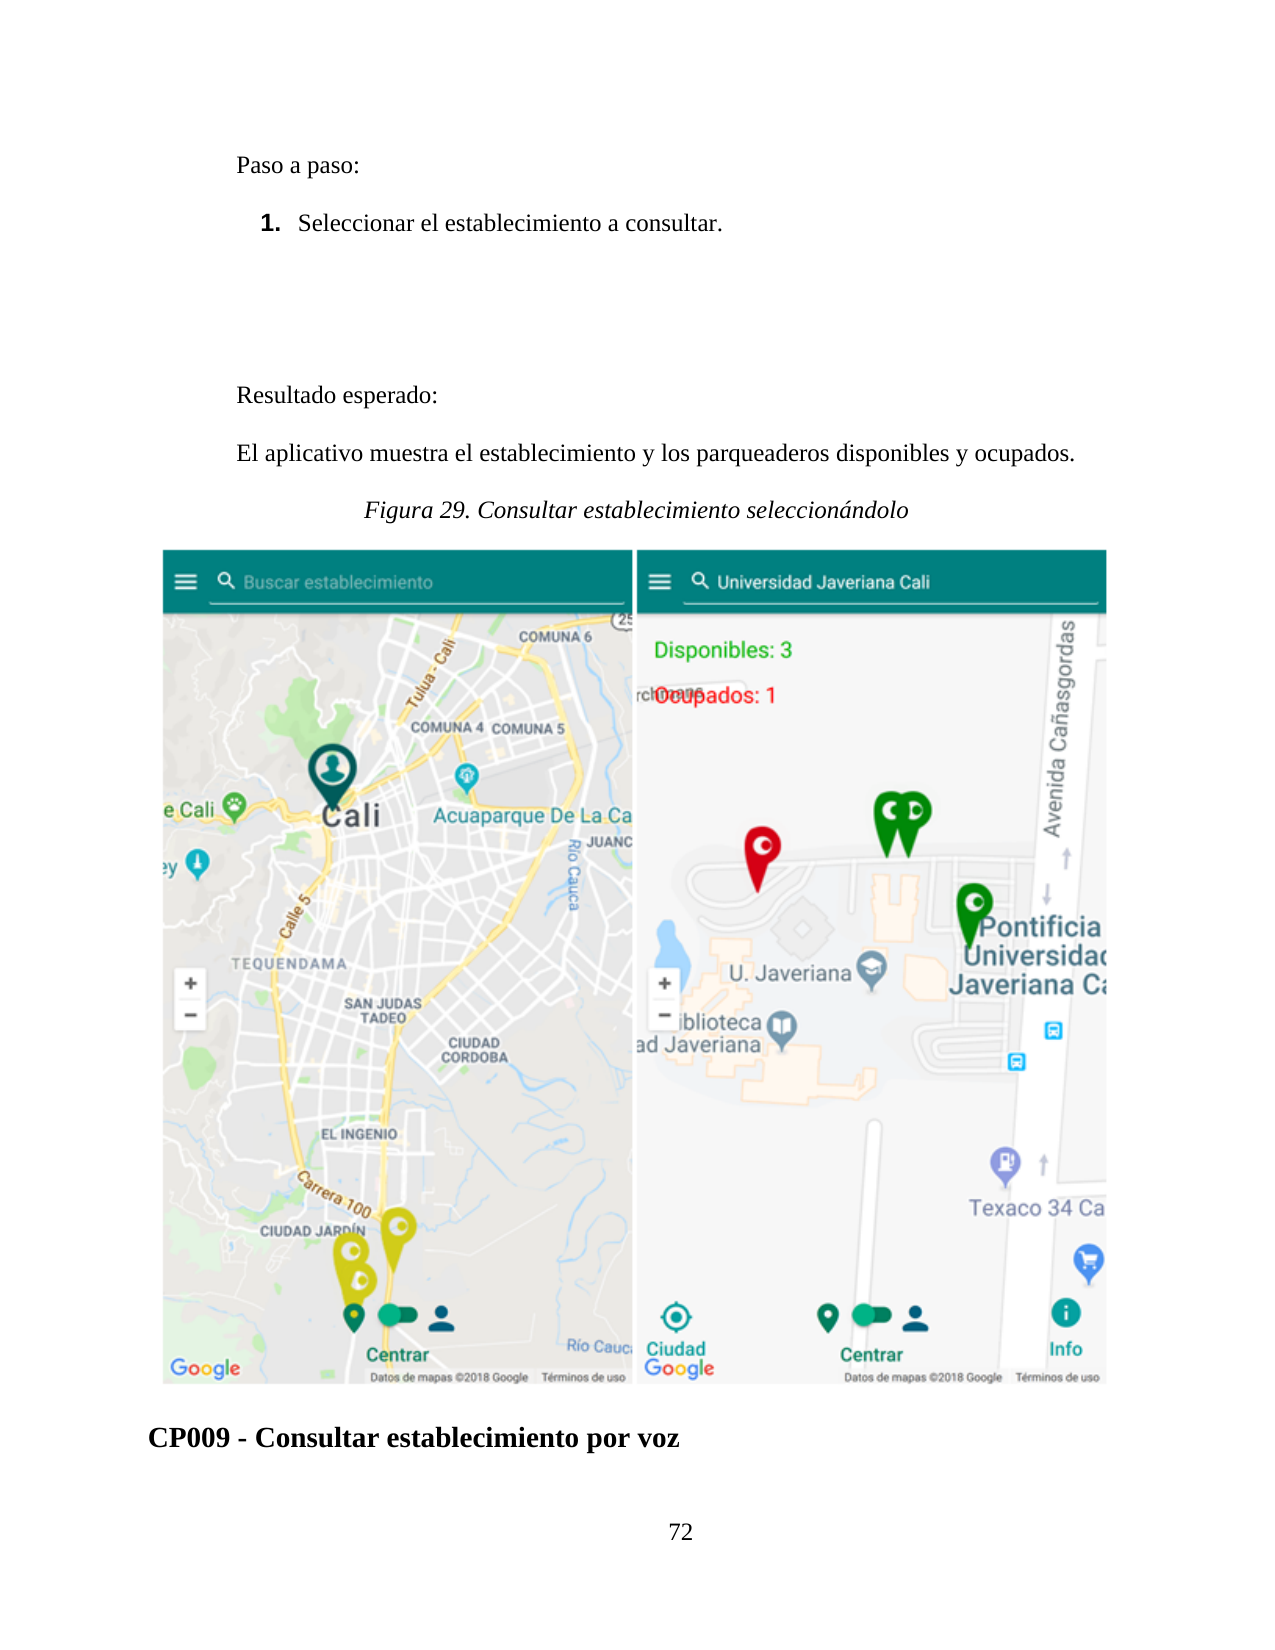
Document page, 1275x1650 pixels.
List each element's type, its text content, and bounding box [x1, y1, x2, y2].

picture [157, 544, 1116, 1392]
text El aplicativo muestra el establecimiento y los parqueaderos disponibles y ocupados. [148, 438, 1125, 466]
text Resultado esperado: [148, 380, 1125, 409]
text Figura 29. Consultar establecimiento seleccionándolo [148, 495, 1125, 524]
list Seleccionar el establecimiento a consultar. [260, 207, 1125, 236]
text Paso a paso: [148, 150, 1125, 179]
text CP009 - Consultar establecimiento por voz [148, 1420, 1125, 1454]
